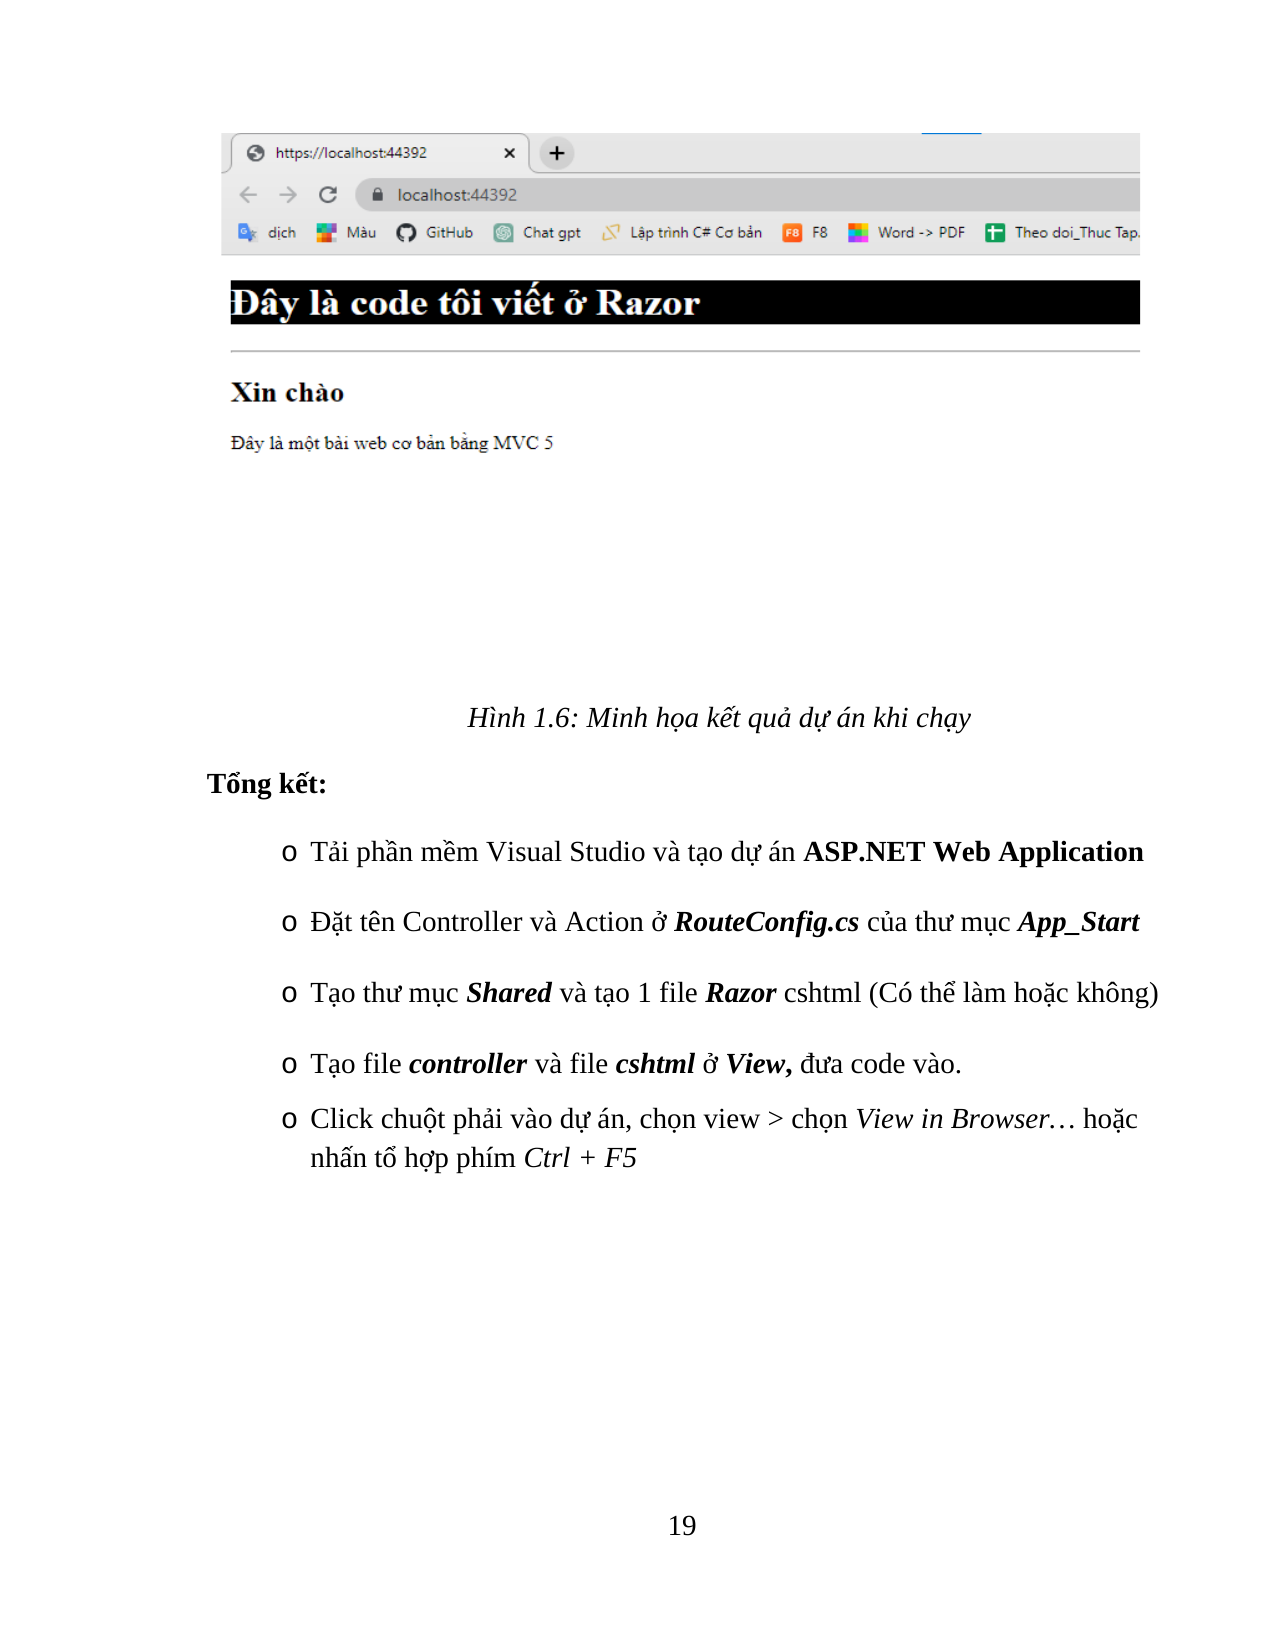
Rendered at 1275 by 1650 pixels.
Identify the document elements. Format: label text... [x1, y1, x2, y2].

list Click chuột phải vào dự án, chọn view > chọn View in Browser… hoặc nhấn tổ hợp phím Ctrl + F5 [281, 1101, 1152, 1173]
text Hình 1.6: Minh họa kết quả dự án khi chạy [282, 700, 1157, 733]
picture [221, 133, 1141, 681]
list Đặt tên Controller và Action ở RouteConfig.cs của thư mục App_Start [281, 904, 1275, 940]
list Tải phần mềm Visual Studio và tạo dự án ASP.NET Web Application [281, 834, 1275, 870]
text Tổng kết: [207, 767, 1275, 800]
list Tạo thư mục Shared và tạo 1 file Razor cshtml (Có thể làm hoặc không) [281, 975, 1275, 1011]
list Tạo file controller và file cshtml ở View, đưa code vào. [281, 1046, 1275, 1082]
